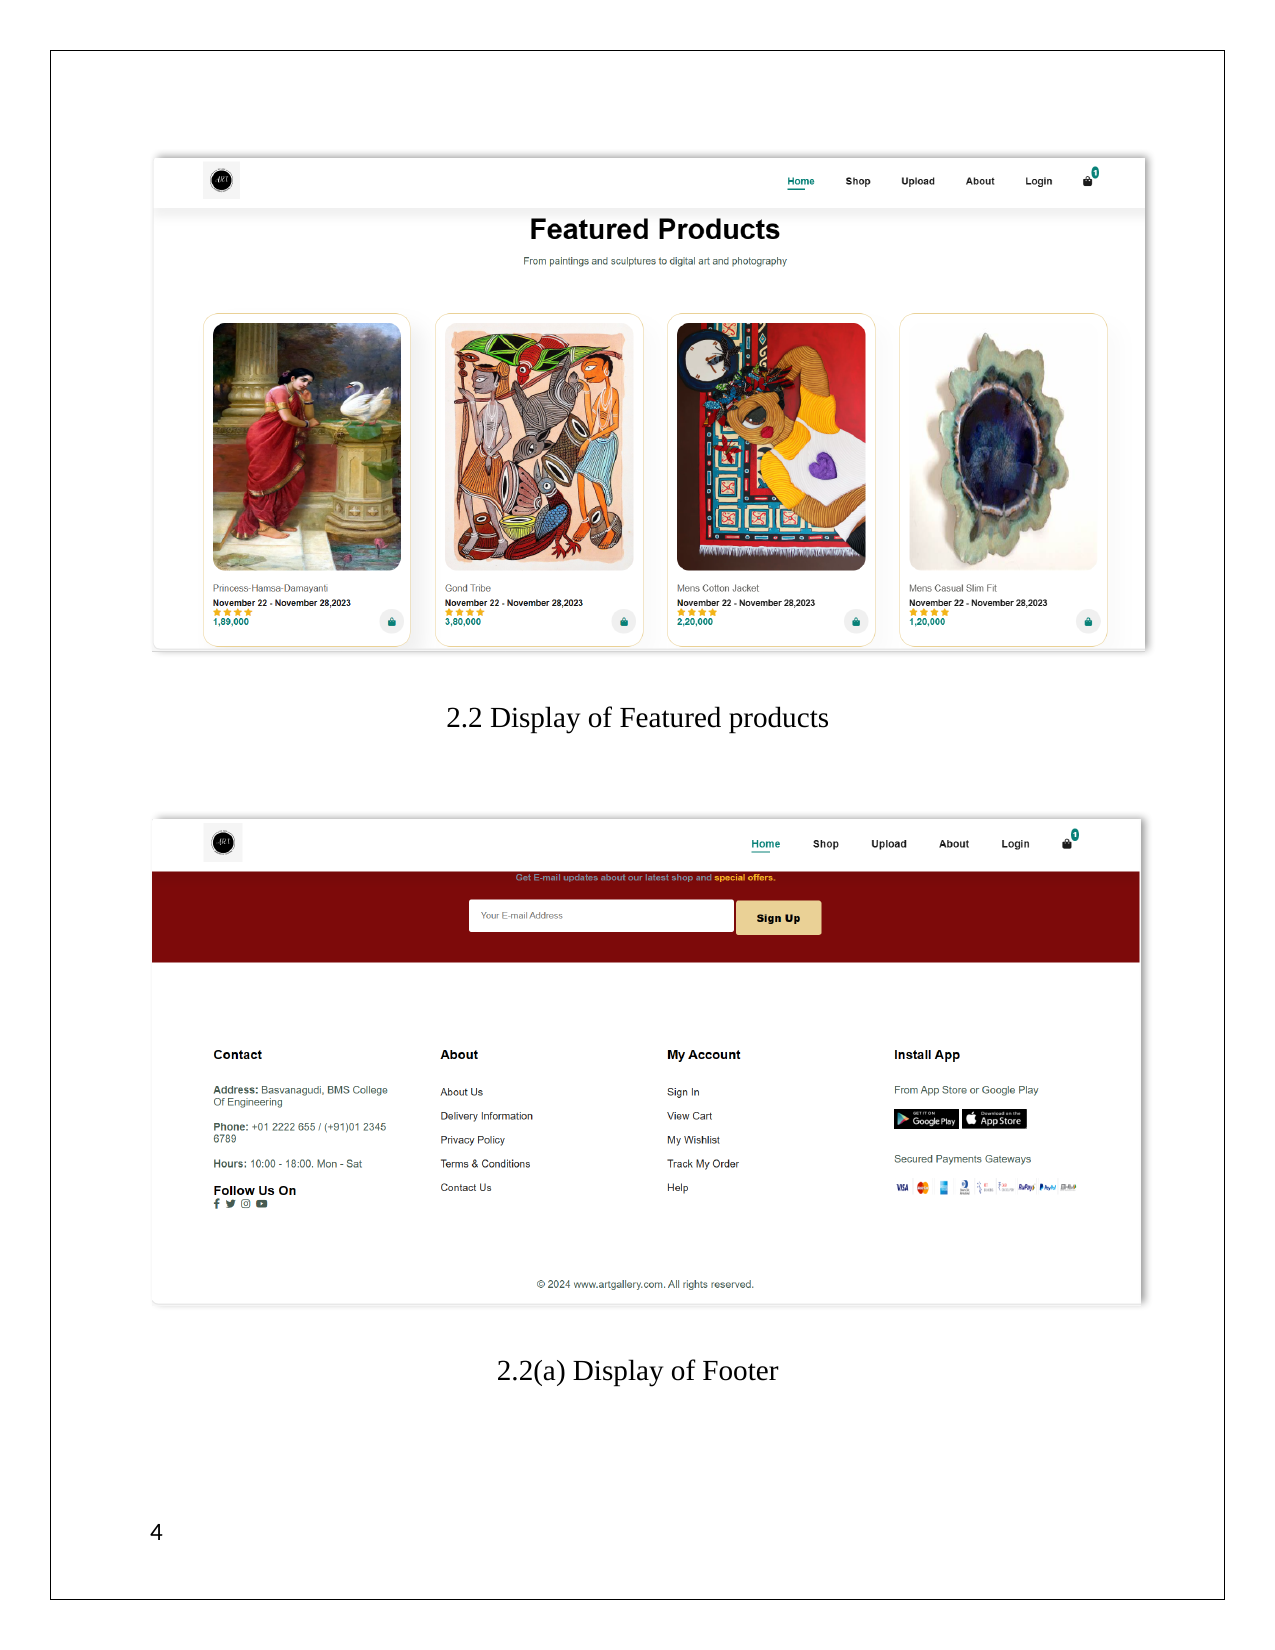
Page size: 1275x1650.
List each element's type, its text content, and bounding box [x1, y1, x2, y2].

text 2.2 Display of Featured products [150, 700, 1125, 734]
text 2.2(a) Display of Footer [150, 1353, 1125, 1387]
picture [152, 158, 1145, 652]
picture [152, 819, 1141, 1306]
